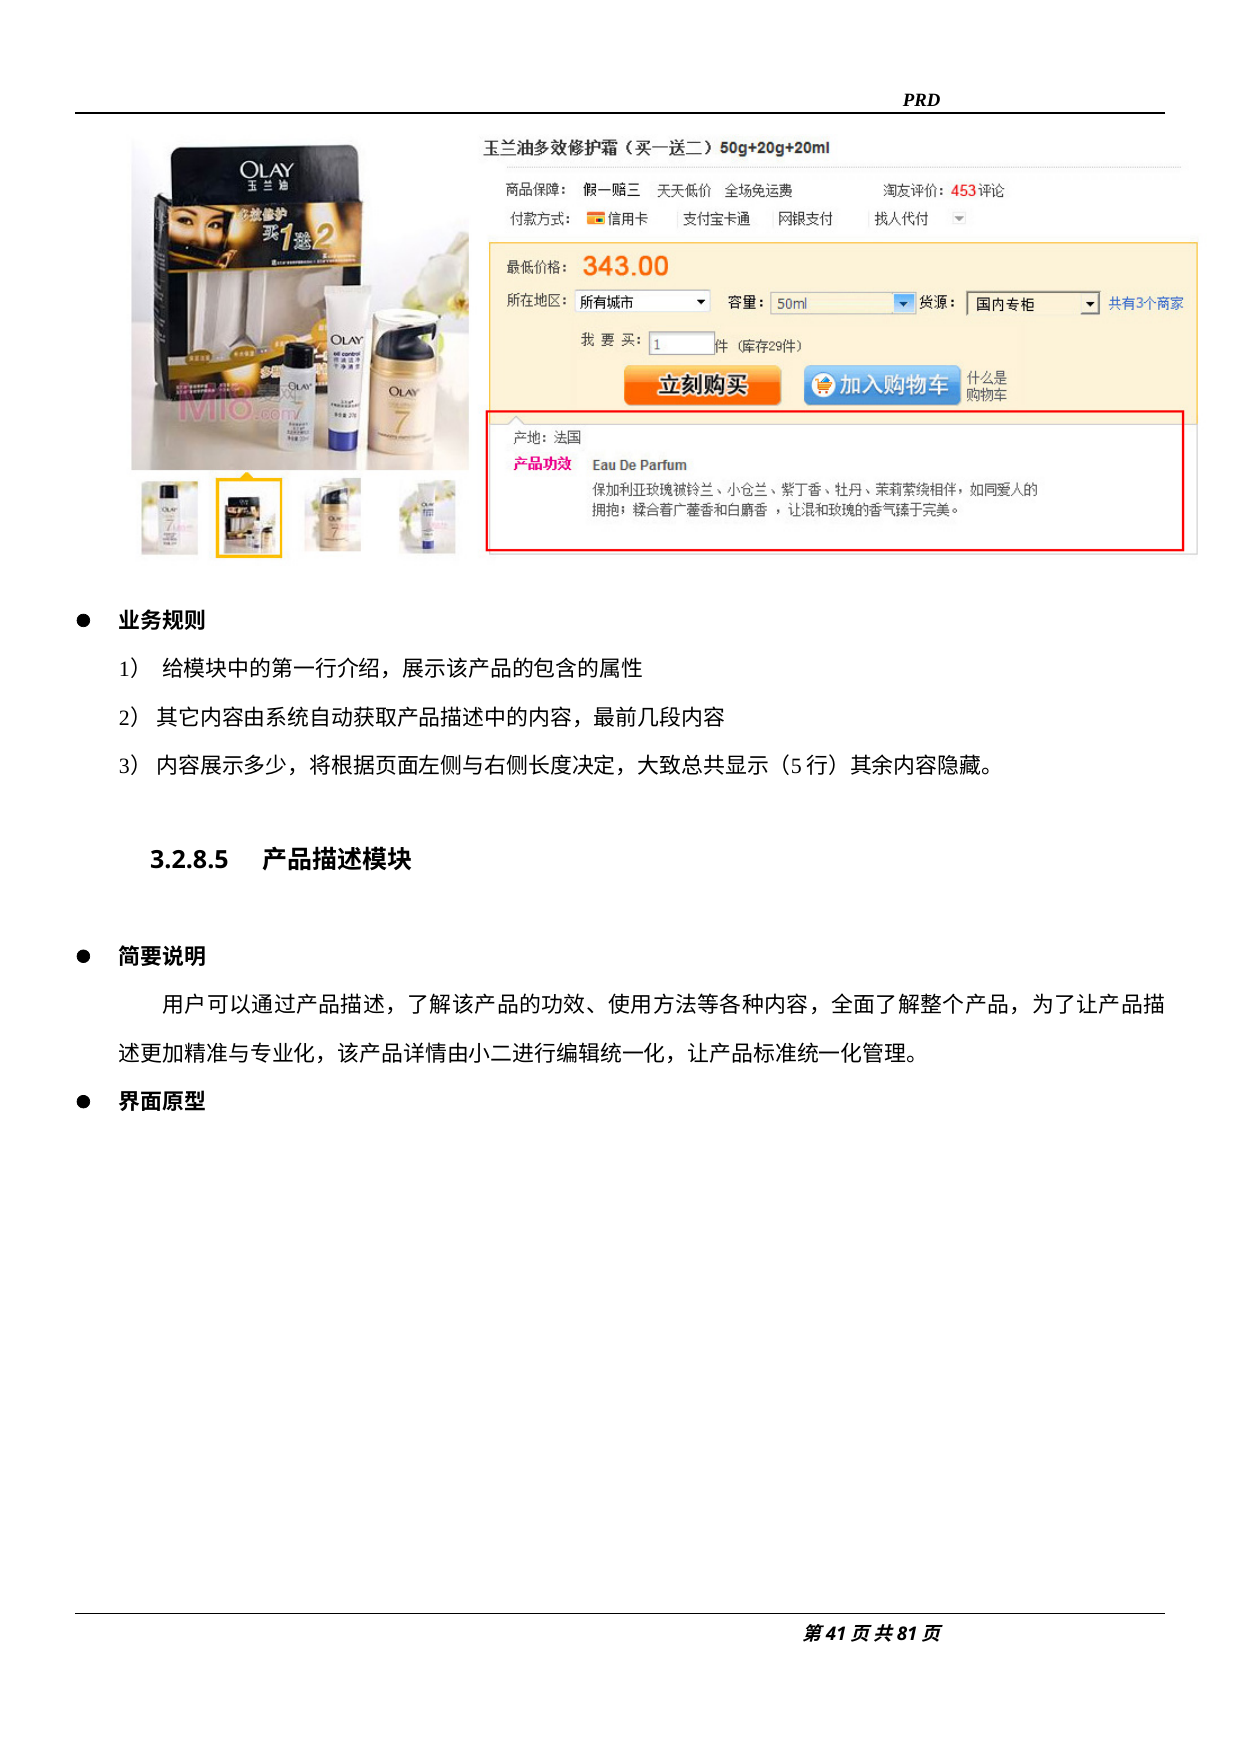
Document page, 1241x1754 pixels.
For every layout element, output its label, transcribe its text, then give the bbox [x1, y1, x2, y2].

text 用户可以通过产品描述，了解该产品的功效、使用方法等各种内容，全面了解整个产品，为了让产品描述更加精准与专业化，该产品详情由小二进行编辑统一化，让产品标准统一化管理。 [119, 987, 1165, 1068]
list 简要说明 [75, 938, 1165, 971]
list 给模块中的第一行介绍，展示该产品的包含的属性 [119, 651, 1165, 683]
list 界面原型 [75, 1084, 1165, 1116]
list 其它内容由系统自动获取产品描述中的内容，最前几段内容 [119, 699, 1165, 732]
list 业务规则 [75, 602, 1165, 635]
list 内容展示多少，将根据页面左侧与右侧长度决定，大致总共显示（5行）其余内容隐藏。 [119, 747, 1165, 780]
subtitle 产品描述模块 [150, 825, 1165, 890]
picture [118, 134, 1209, 566]
